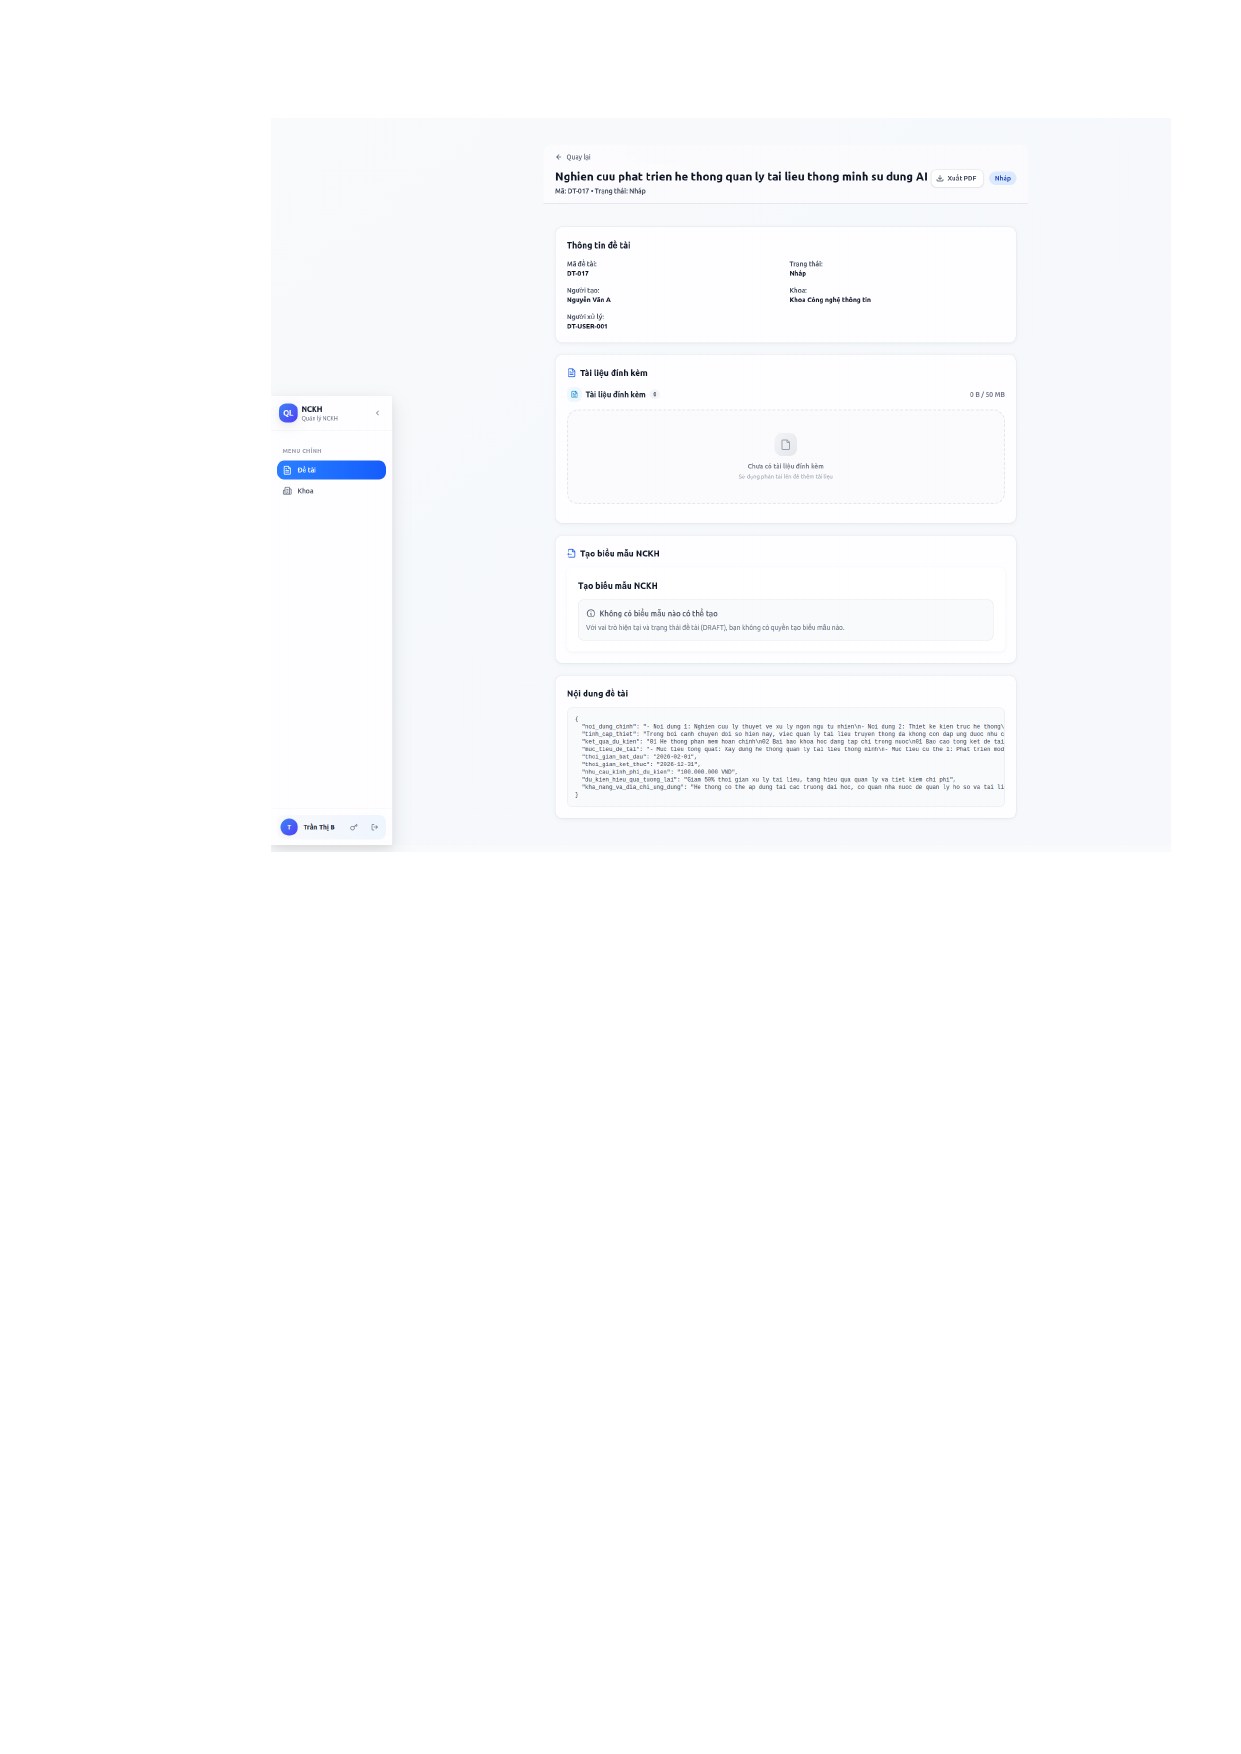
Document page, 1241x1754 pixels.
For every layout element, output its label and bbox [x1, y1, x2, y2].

picture [271, 118, 1172, 852]
